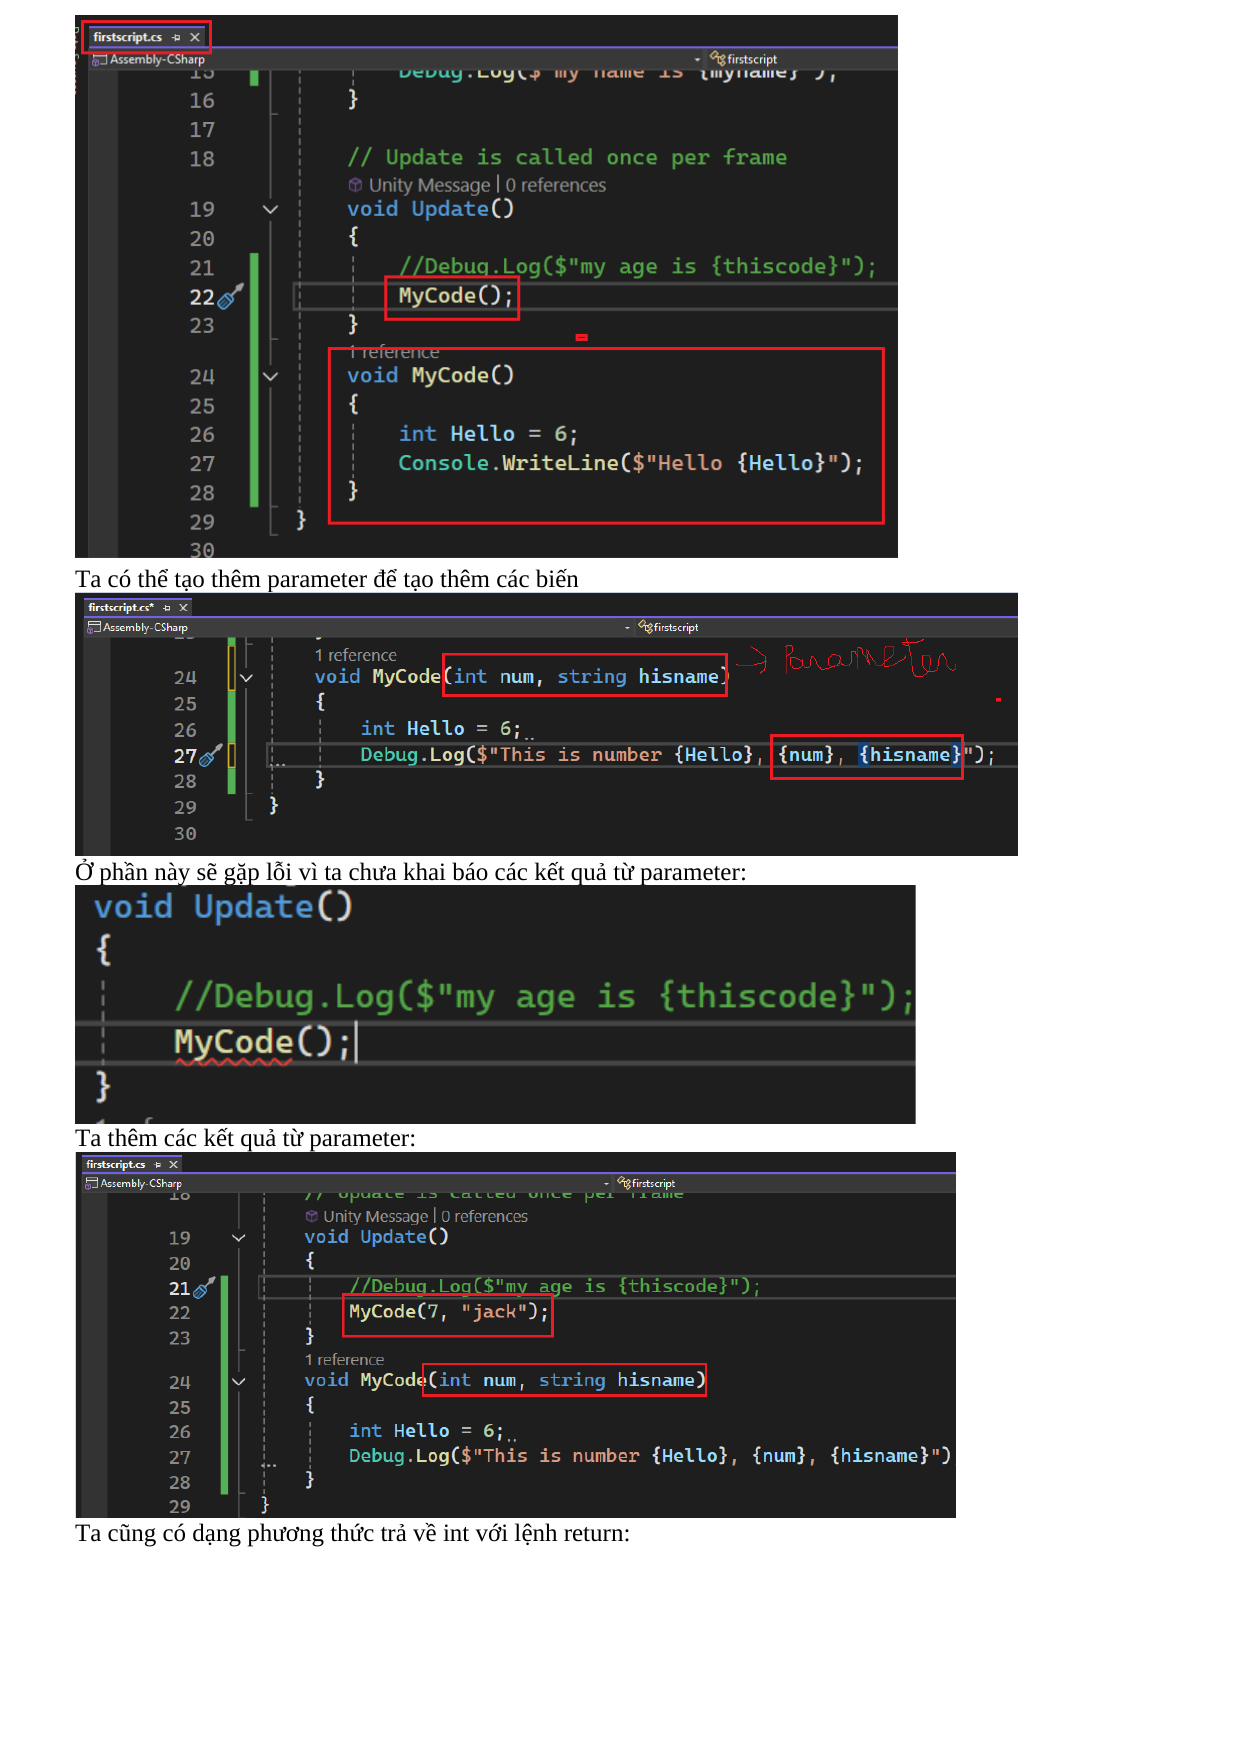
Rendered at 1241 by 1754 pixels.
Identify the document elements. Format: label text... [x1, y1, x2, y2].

picture [75, 1152, 961, 1518]
text Ta cũng có dạng phương thức trả về int với lệnh return: [75, 1518, 1165, 1547]
text Ta thêm các kết quả từ parameter: [75, 1123, 1165, 1152]
picture [75, 15, 900, 564]
text Ta có thể tạo thêm parameter để tạo thêm các biến [75, 564, 1165, 593]
picture [75, 592, 1018, 857]
picture [75, 885, 916, 1124]
text Ở phần này sẽ gặp lỗi vì ta chưa khai báo các kết quả từ parameter: [75, 857, 1165, 886]
